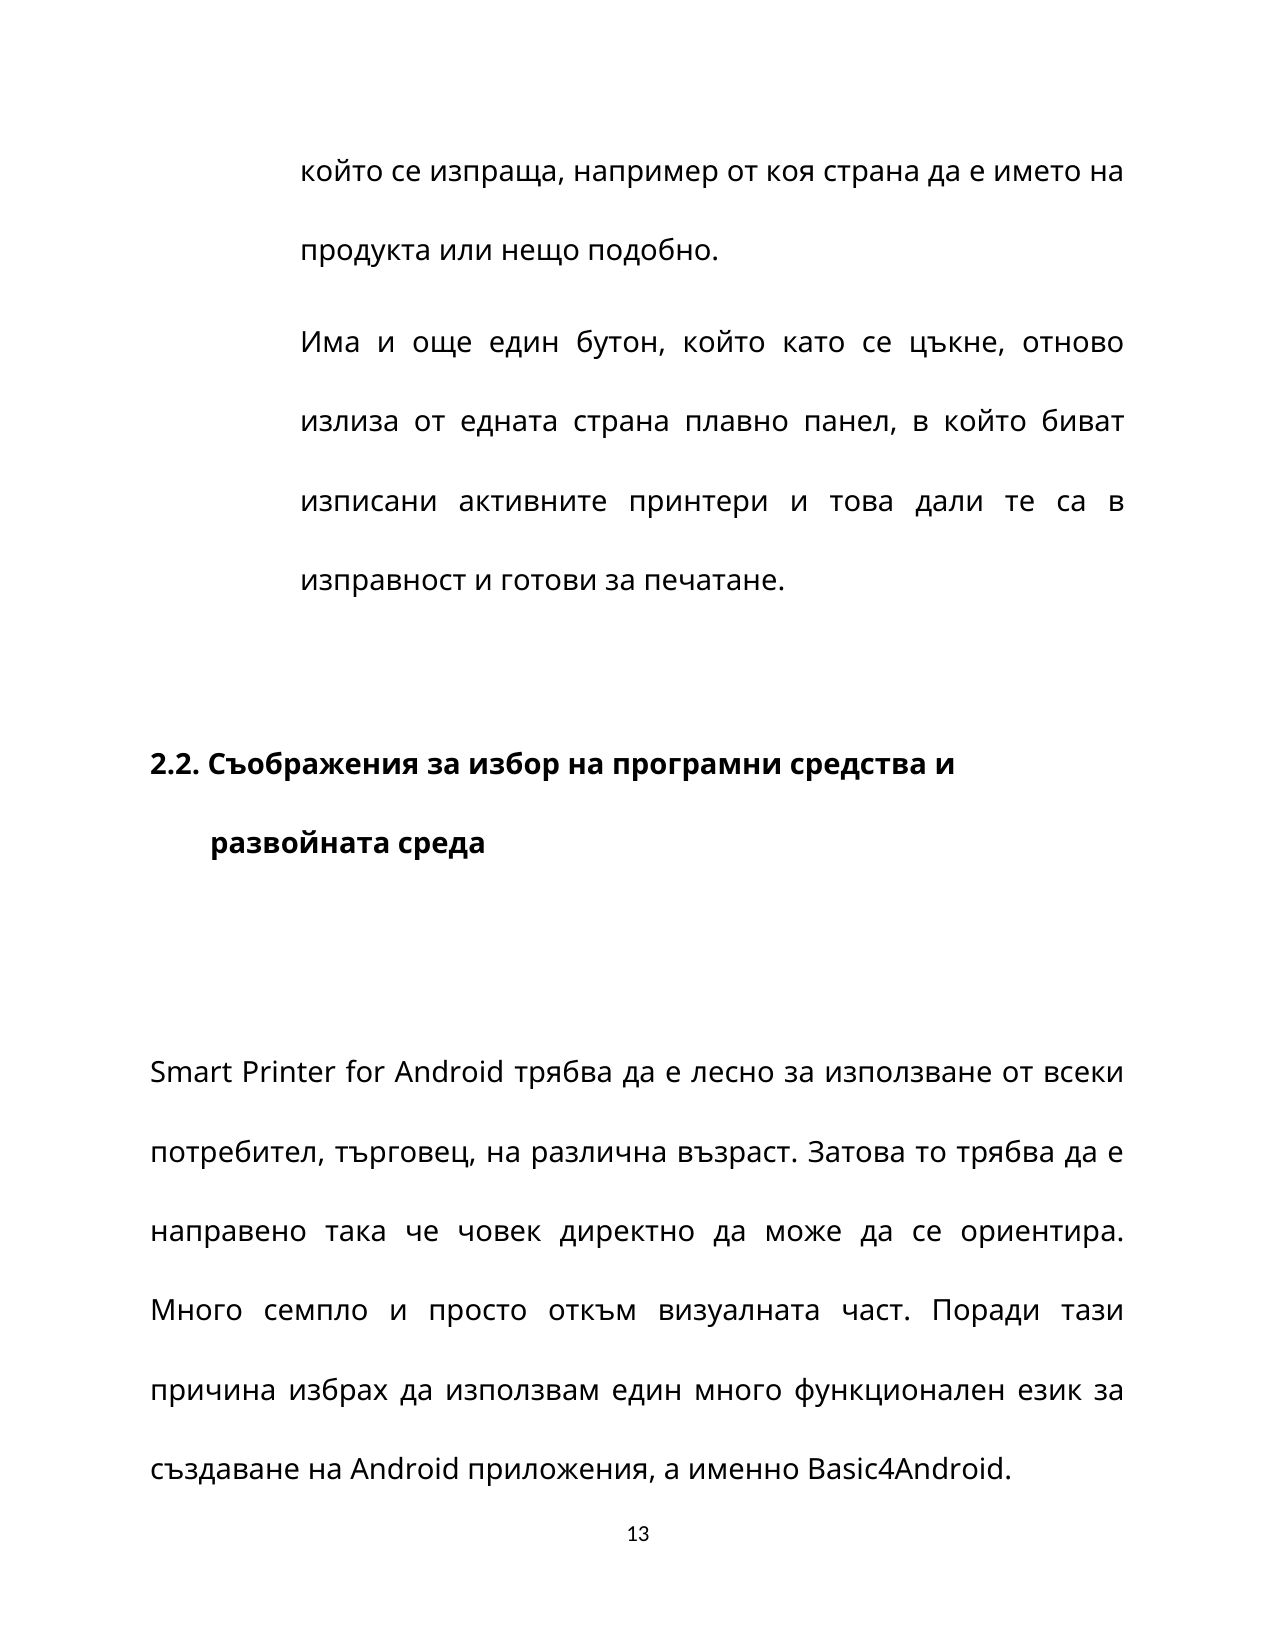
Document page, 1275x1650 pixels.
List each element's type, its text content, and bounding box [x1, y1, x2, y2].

subtitle 2.2. Съображения за избор на програмни средства и развойната среда [150, 743, 1125, 862]
text Smart Printer for Android трябва да е лесно за използване от всеки потребител, търговец, на различна възраст. Затова то трябва да е направено така че човек директно да може да се ориентира. Много семпло и просто откъм визуалната част. Поради тази причина избрах да използвам един много функционален език за създаване на Android приложения, а именно Basic4Android. [150, 1051, 1125, 1488]
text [300, 150, 1125, 269]
text Има и още един бутон, който като се цъкне, отново излиза от едната страна плавно панел, в който биват изписани активните принтери и това дали те са в изправност и готови за печатане. [300, 321, 1125, 599]
